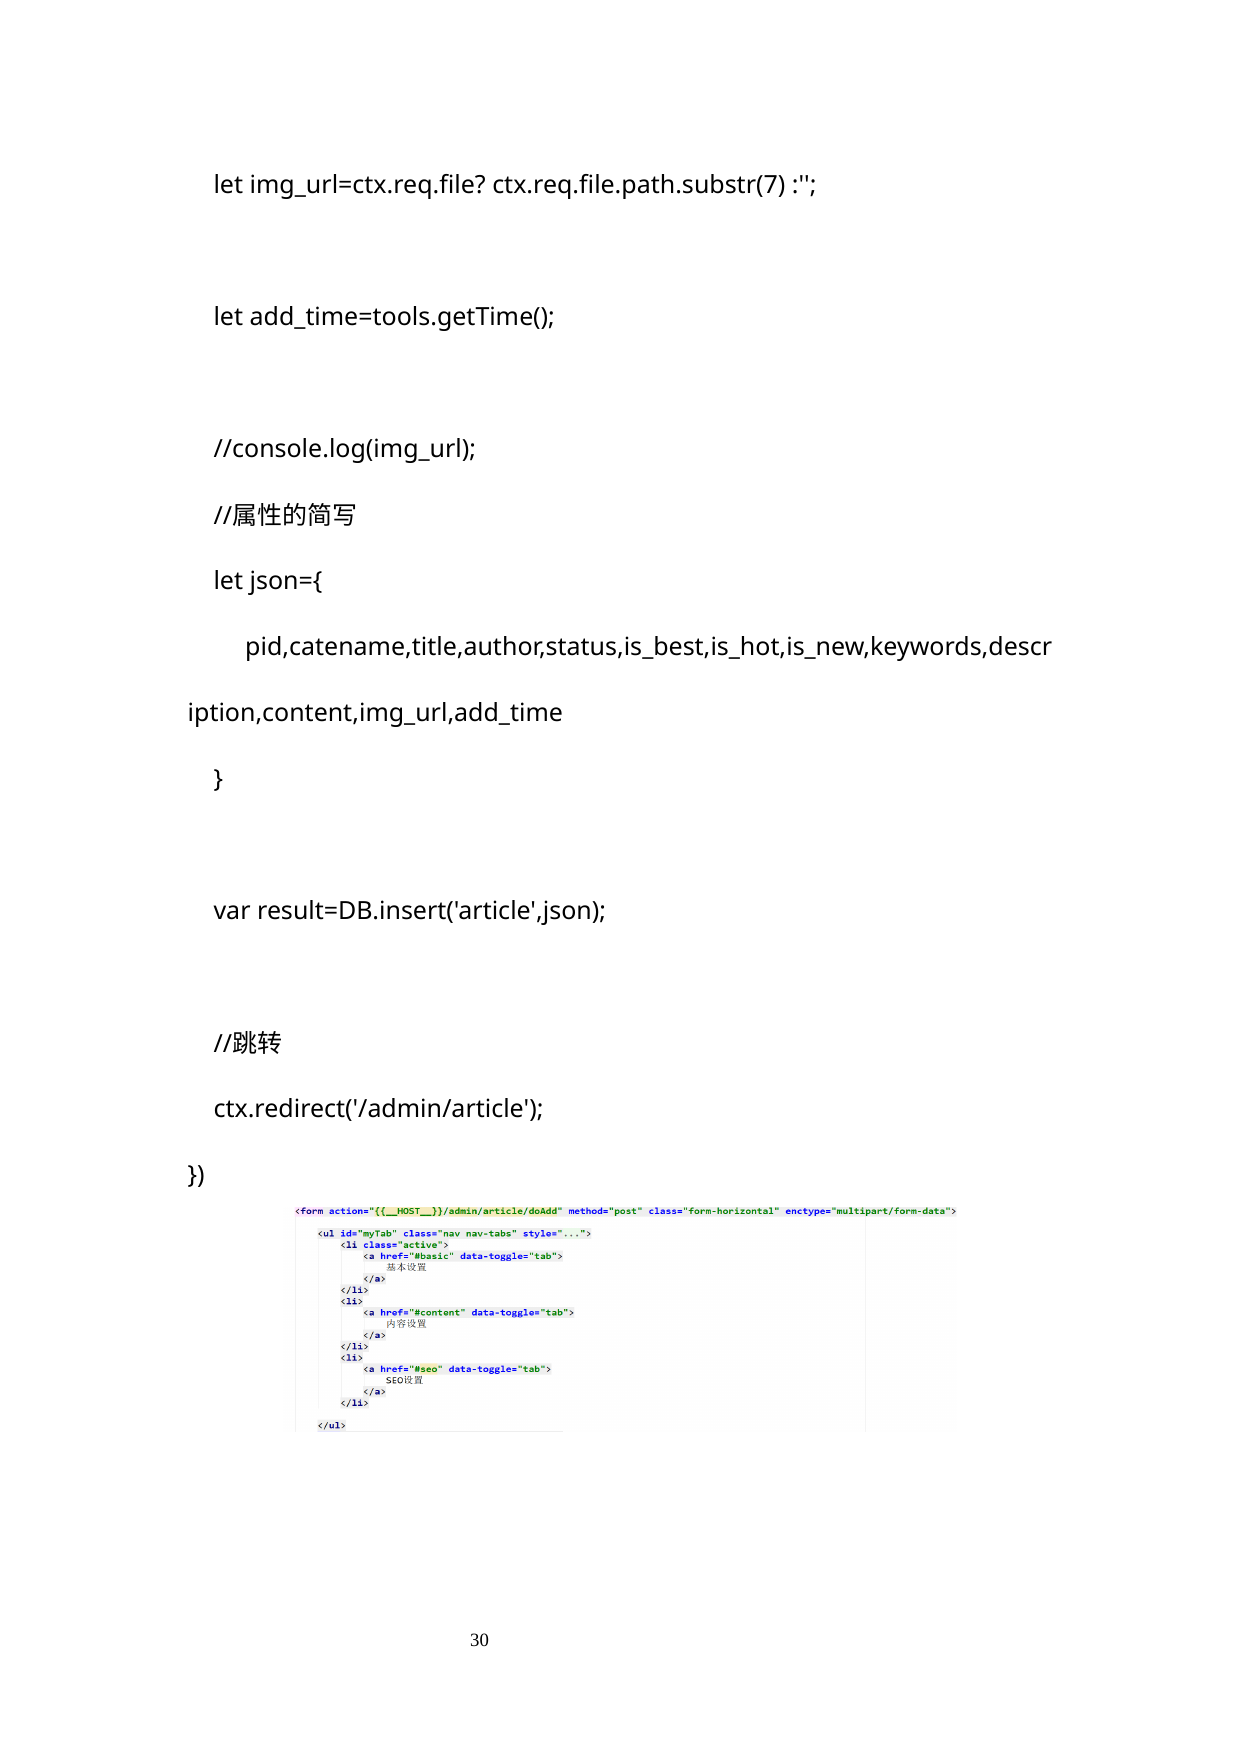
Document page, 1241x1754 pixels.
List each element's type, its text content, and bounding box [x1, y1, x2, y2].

list let img_url=ctx.req.file? ctx.req.file.path.substr(7) :''; [187, 151, 1053, 217]
list //console.log(img_url); [187, 415, 1053, 481]
list ctx.redirect('/admin/article'); [187, 1075, 1053, 1141]
list let add_time=tools.getTime(); [187, 283, 1053, 349]
list //跳转 [187, 1009, 1053, 1075]
list var result=DB.insert('article',json); [187, 877, 1053, 943]
picture [283, 1207, 958, 1432]
list } [187, 745, 1053, 811]
list let json={ [187, 547, 1053, 613]
list pid,catename,title,author,status,is_best,is_hot,is_new,keywords,description,content,img_url,add_time [187, 613, 1053, 745]
list }) [187, 1141, 1053, 1207]
list //属性的简写 [187, 481, 1053, 547]
